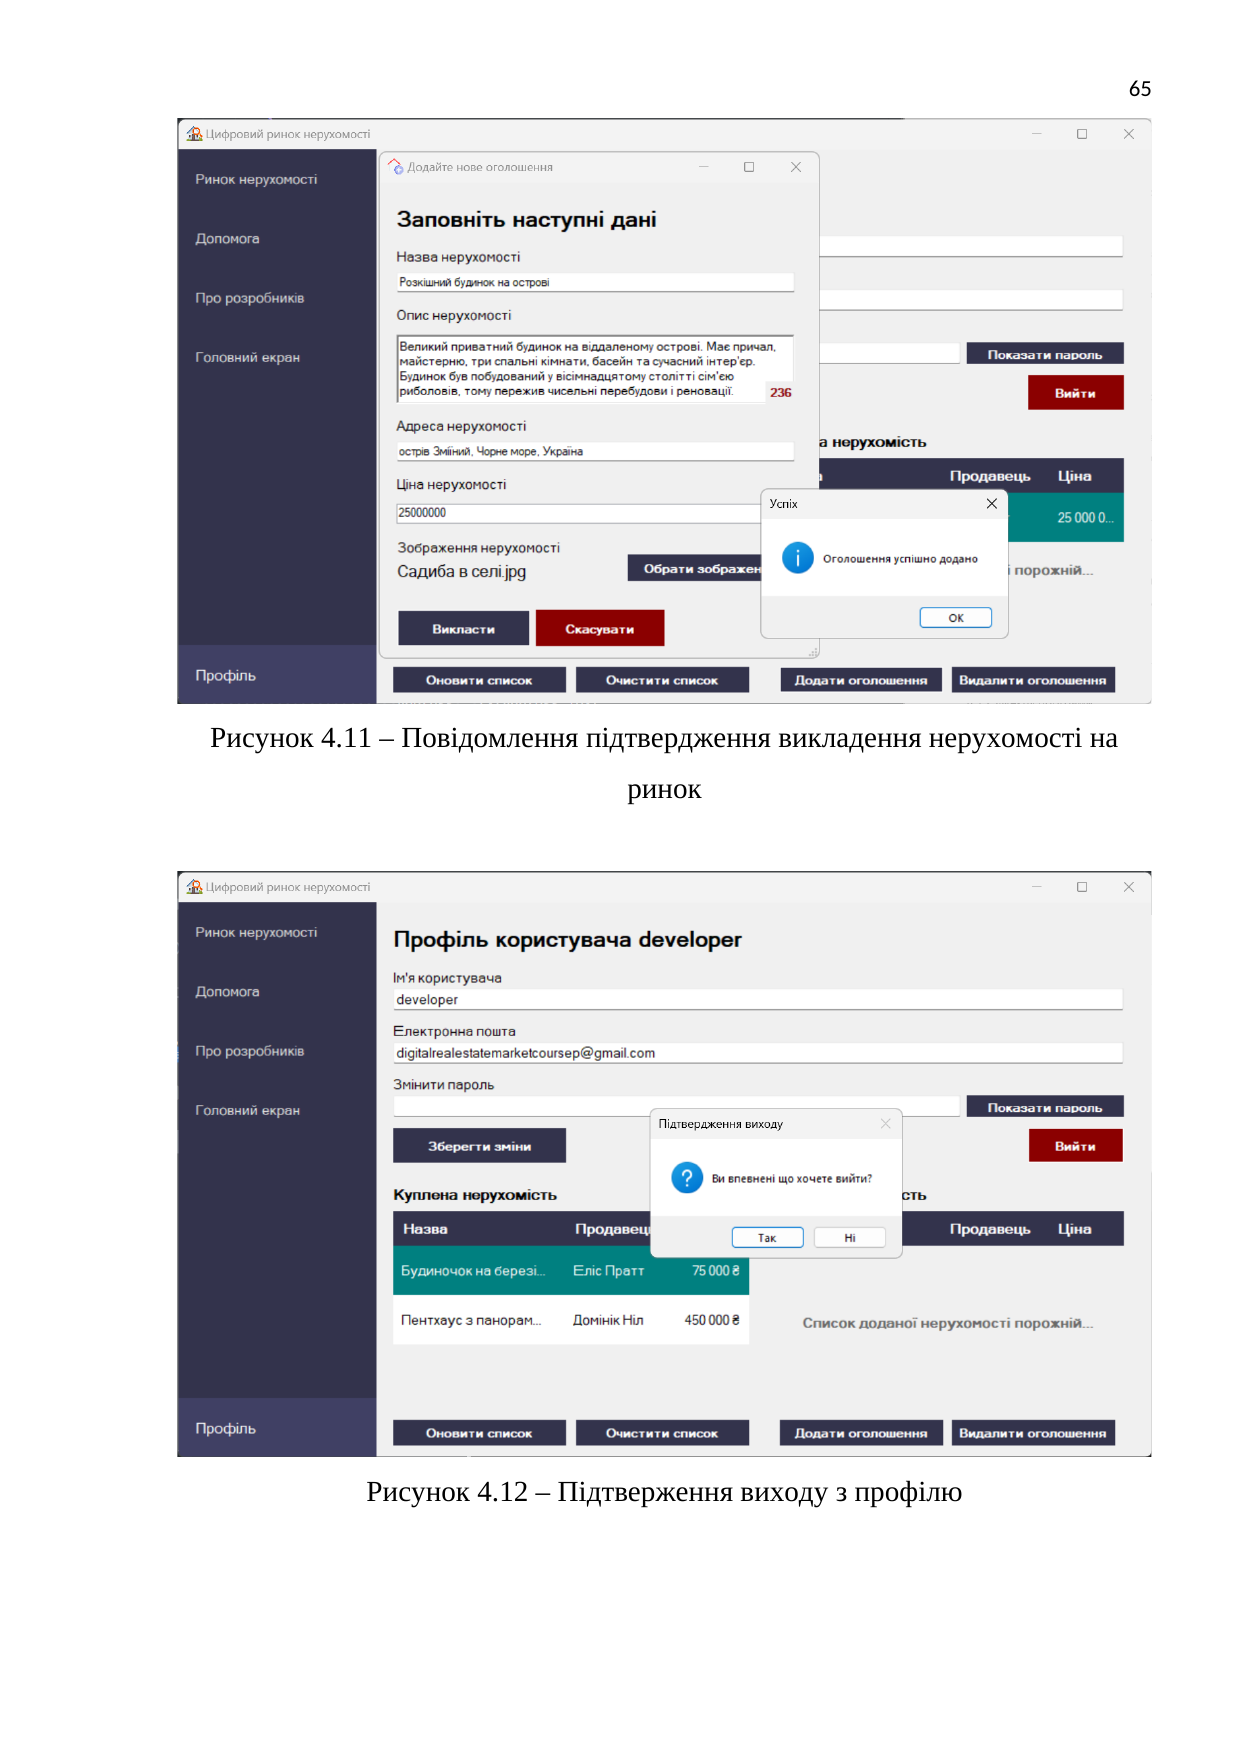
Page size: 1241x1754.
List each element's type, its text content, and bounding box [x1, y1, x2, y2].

text Рисунок 4.11 – Повідомлення підтвердження викладення нерухомості на ринок [177, 721, 1152, 804]
picture [177, 871, 1152, 1457]
picture [177, 118, 1152, 704]
text Рисунок 4.12 – Підтверження виходу з профілю [177, 1474, 1152, 1507]
